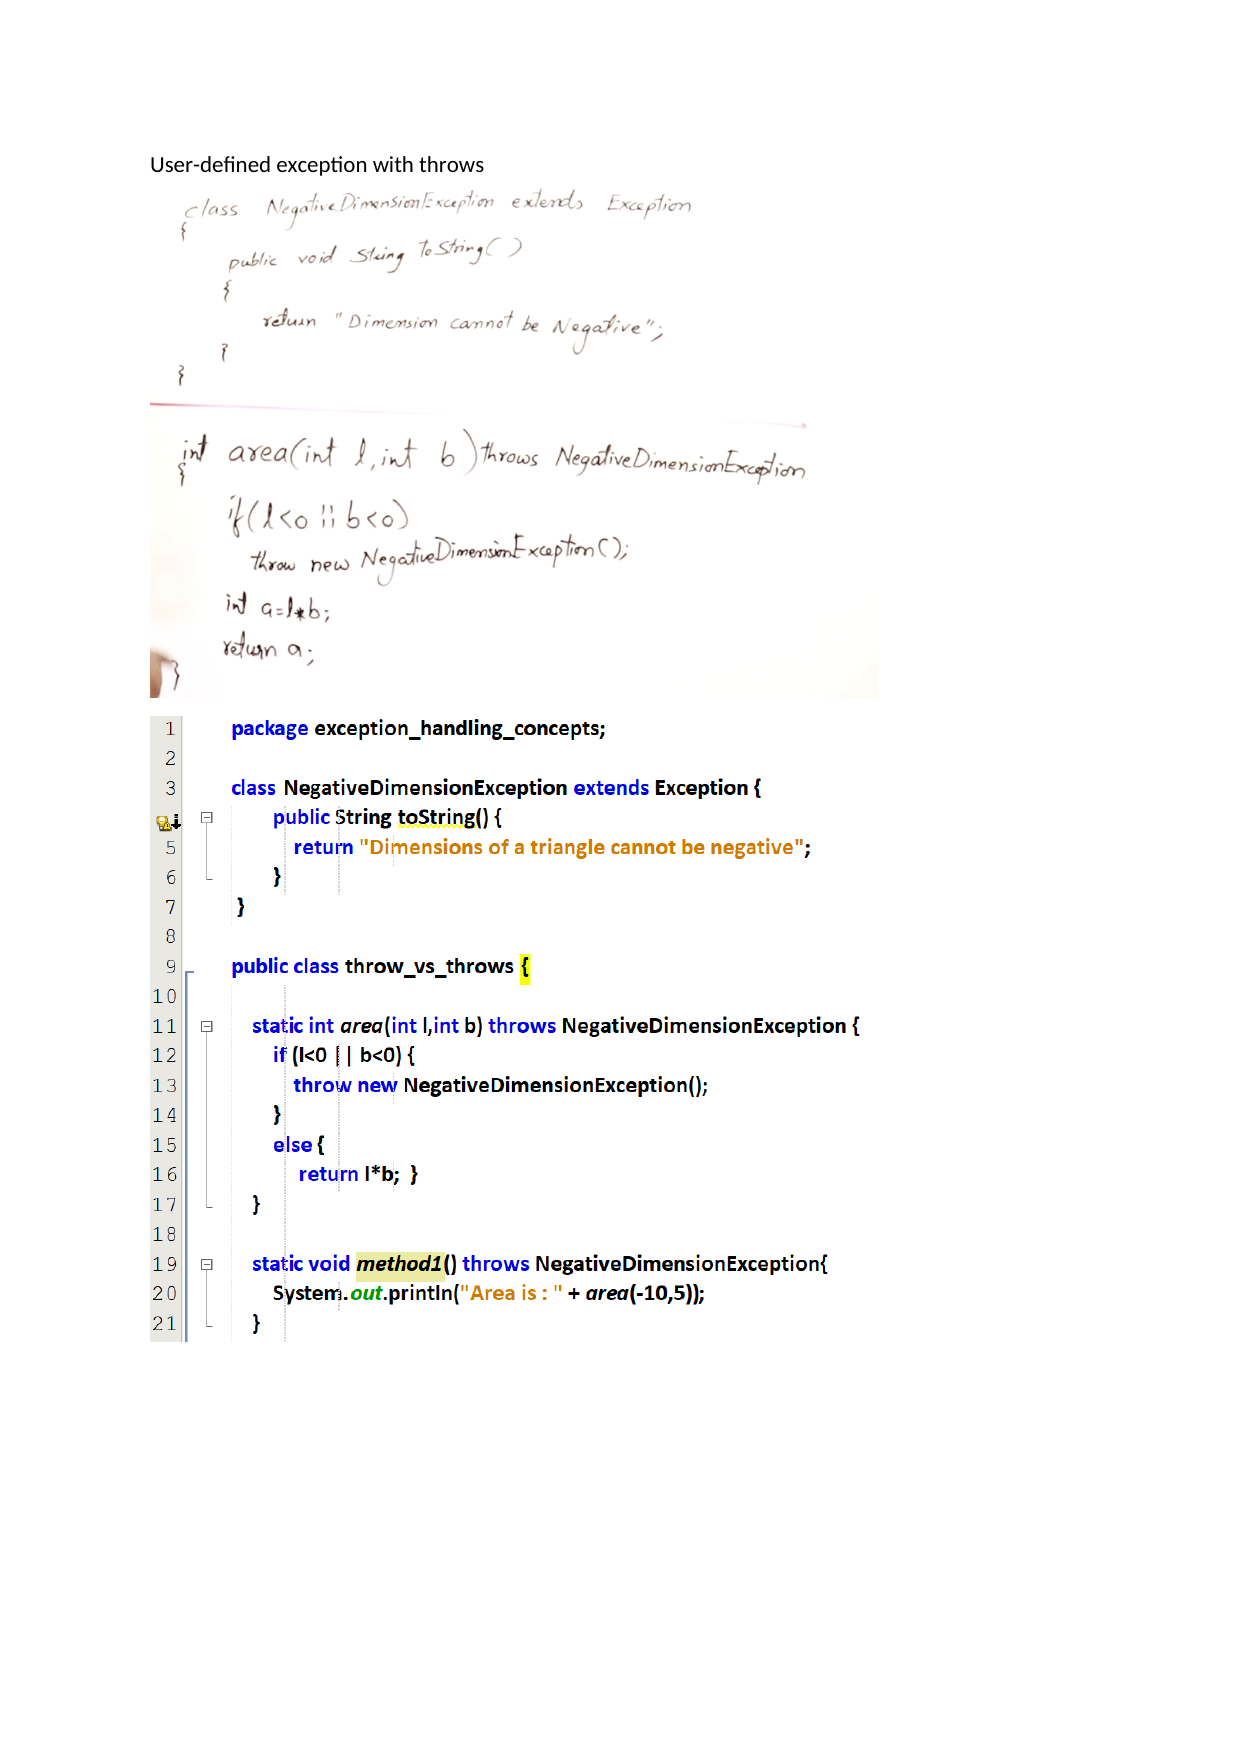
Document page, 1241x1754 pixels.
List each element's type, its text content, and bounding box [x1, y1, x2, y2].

picture [150, 716, 1091, 1342]
picture [150, 180, 879, 698]
